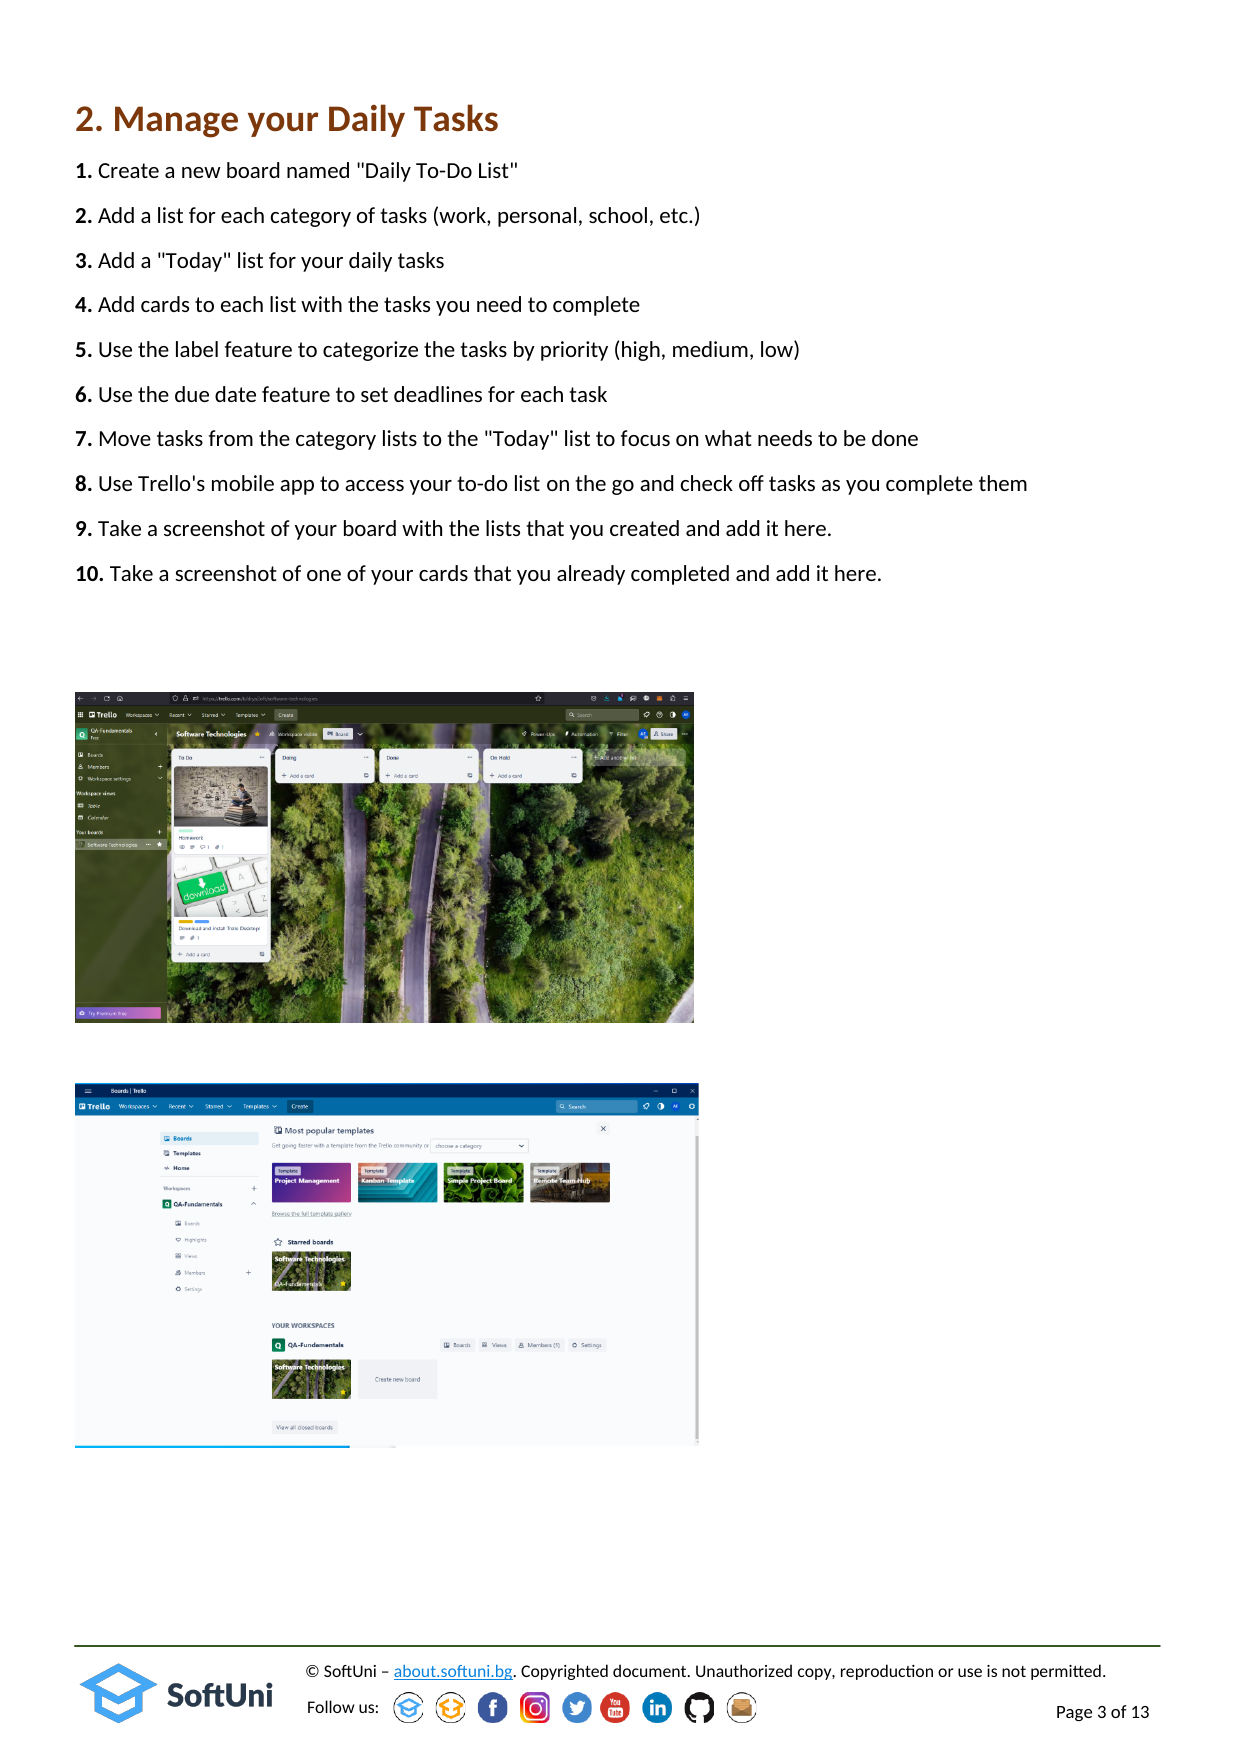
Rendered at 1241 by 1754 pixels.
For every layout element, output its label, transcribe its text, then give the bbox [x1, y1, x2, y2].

picture [477, 1692, 508, 1723]
text 3. Add a "Today" list for your daily tasks [75, 246, 1165, 274]
picture [642, 1692, 652, 1702]
picture [73, 1658, 279, 1729]
picture [726, 1692, 757, 1723]
text 2. Add a list for each category of tasks (work, personal, school, etc.) [75, 201, 1165, 229]
subtitle Manage your Daily Tasks [75, 95, 1165, 141]
picture [75, 692, 694, 1023]
text 10. Take a screenshot of one of your cards that you already completed and add it here. [75, 559, 1165, 587]
picture [520, 1692, 550, 1723]
text 8. Use Trello's mobile app to access your to-do list on the go and check off tasks as you complete them [75, 469, 1165, 497]
text 6. Use the due date feature to set deadlines for each task [75, 380, 1165, 408]
text 9. Take a screenshot of your board with the lists that you created and add it here. [75, 514, 1165, 542]
picture [562, 1692, 592, 1723]
picture [393, 1692, 423, 1723]
picture [684, 1692, 714, 1723]
picture [664, 1715, 672, 1723]
text 1. Create a new board named "Daily To-Do List" [75, 156, 1165, 184]
text 7. Move tasks from the category lists to the "Today" list to focus on what needs to be done [75, 424, 1165, 453]
picture [663, 1692, 672, 1701]
picture [642, 1713, 650, 1723]
text 5. Use the label feature to categorize the tasks by priority (high, medium, low) [75, 335, 1165, 363]
picture [75, 1083, 699, 1448]
picture [600, 1692, 630, 1723]
text 4. Add cards to each list with the tasks you need to complete [75, 291, 1165, 318]
picture [656, 1705, 665, 1715]
picture [435, 1692, 466, 1723]
